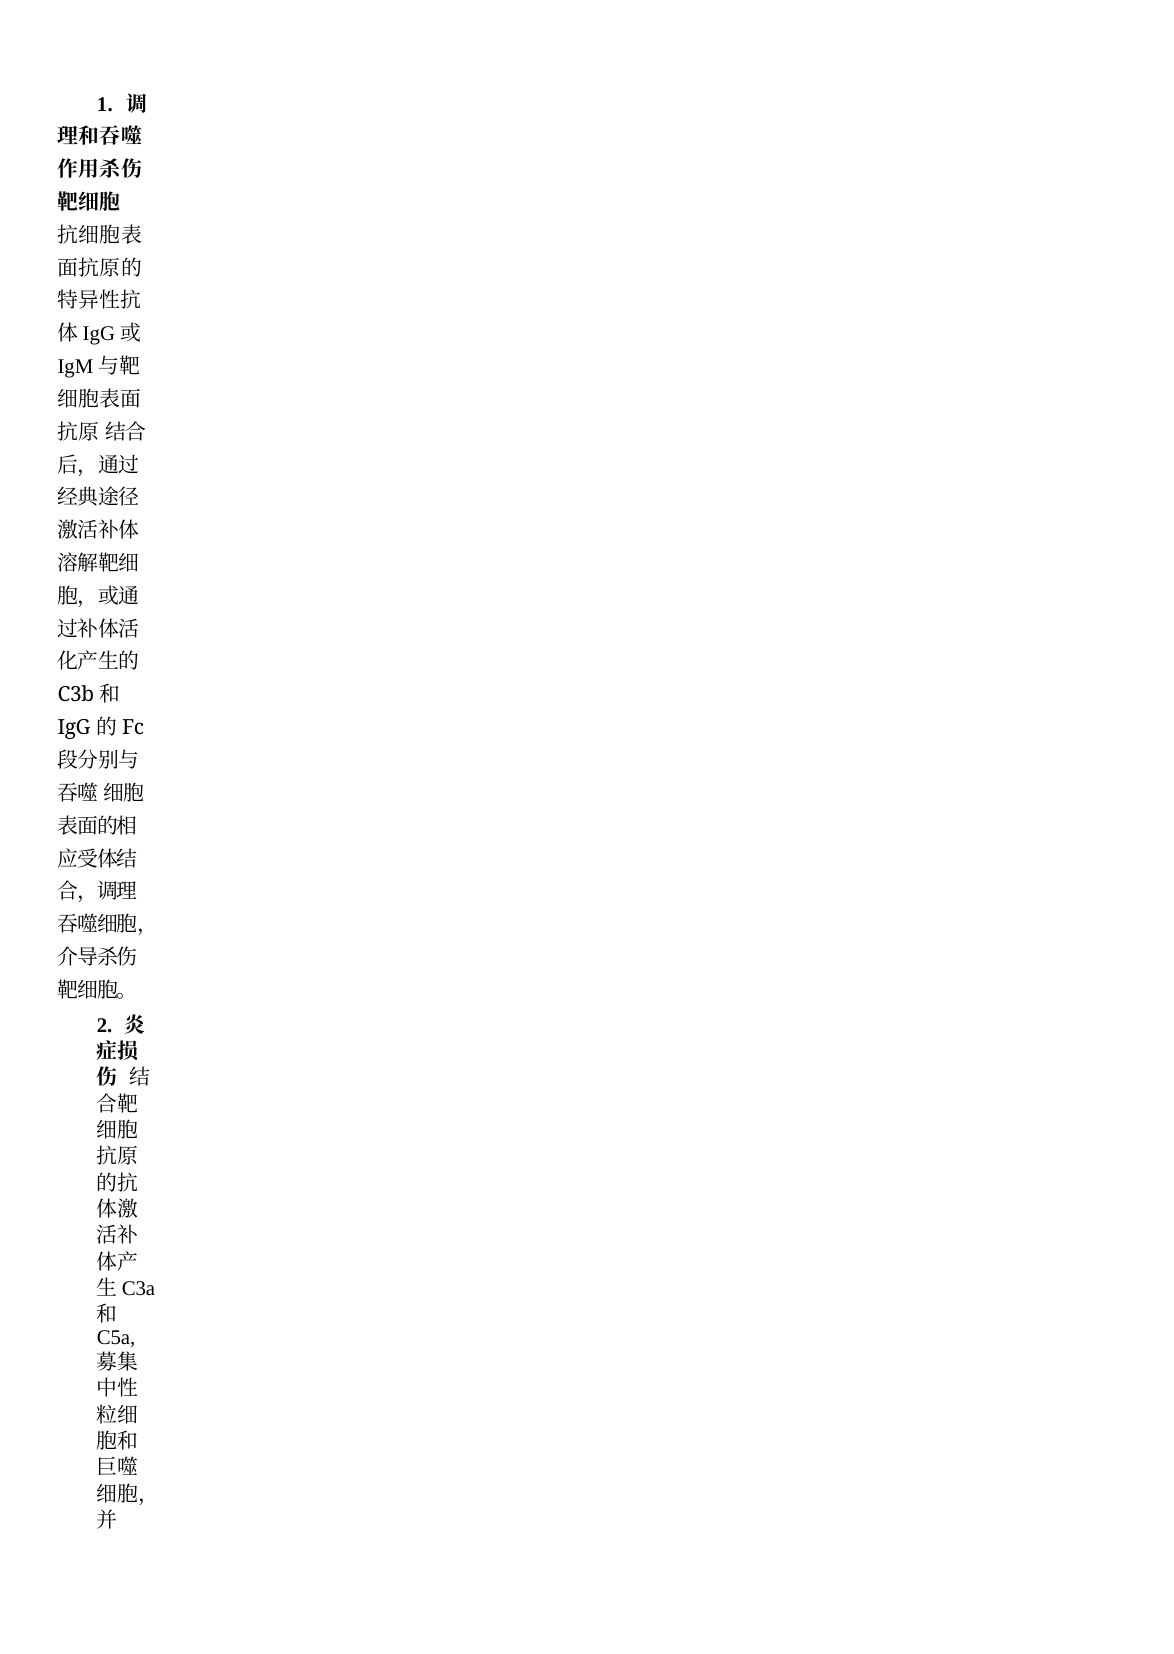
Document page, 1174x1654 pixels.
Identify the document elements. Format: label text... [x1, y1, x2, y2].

text 2. 炎症损伤 结合靶细胞抗原的抗体激活补体产生C3a 和C5a, 募集中性粒细胞和巨噬细胞，并 [97, 1012, 157, 1533]
text 1. 调理和吞噬作用杀伤靶细胞 抗细胞表面抗原的特异性抗体IgG 或 IgM 与靶细胞表面抗原 结合后，通过经典途径激活补体溶解靶细胞，或通过补体活化产生的C3b 和 IgG 的 Fc 段分别与吞噬 细胞表面的相应受体结合，调理吞噬细胞，介导杀伤靶细胞。 [57, 87, 148, 1003]
